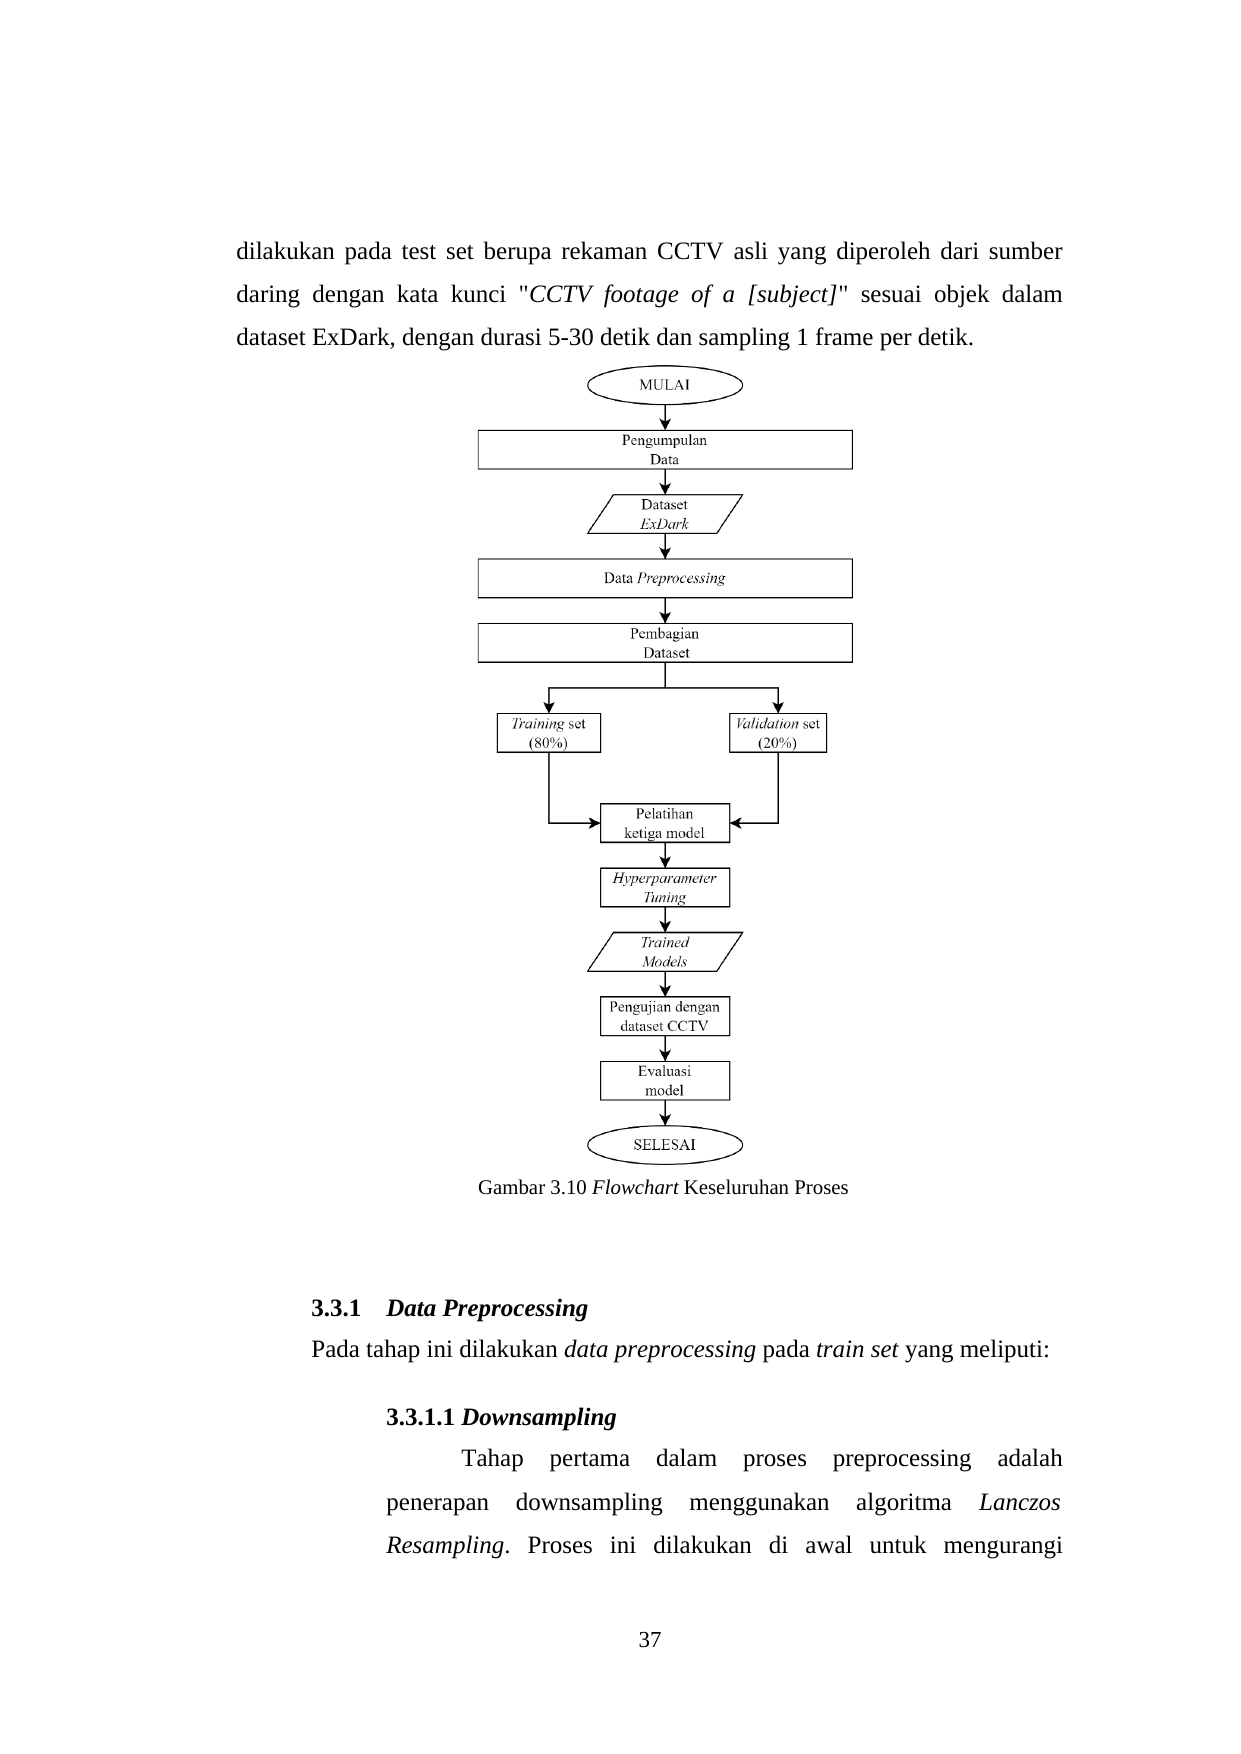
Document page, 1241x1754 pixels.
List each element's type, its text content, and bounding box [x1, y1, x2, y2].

picture [477, 365, 854, 1166]
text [386, 1443, 1063, 1558]
text Pada tahap ini dilakukan data preprocessing pada train set yang meliputi: [236, 1334, 1063, 1363]
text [236, 236, 1063, 351]
subtitle 3.3.1.1 Downsampling [386, 1402, 1063, 1431]
subtitle 3.3.1 Data Preprocessing [236, 1293, 1063, 1321]
